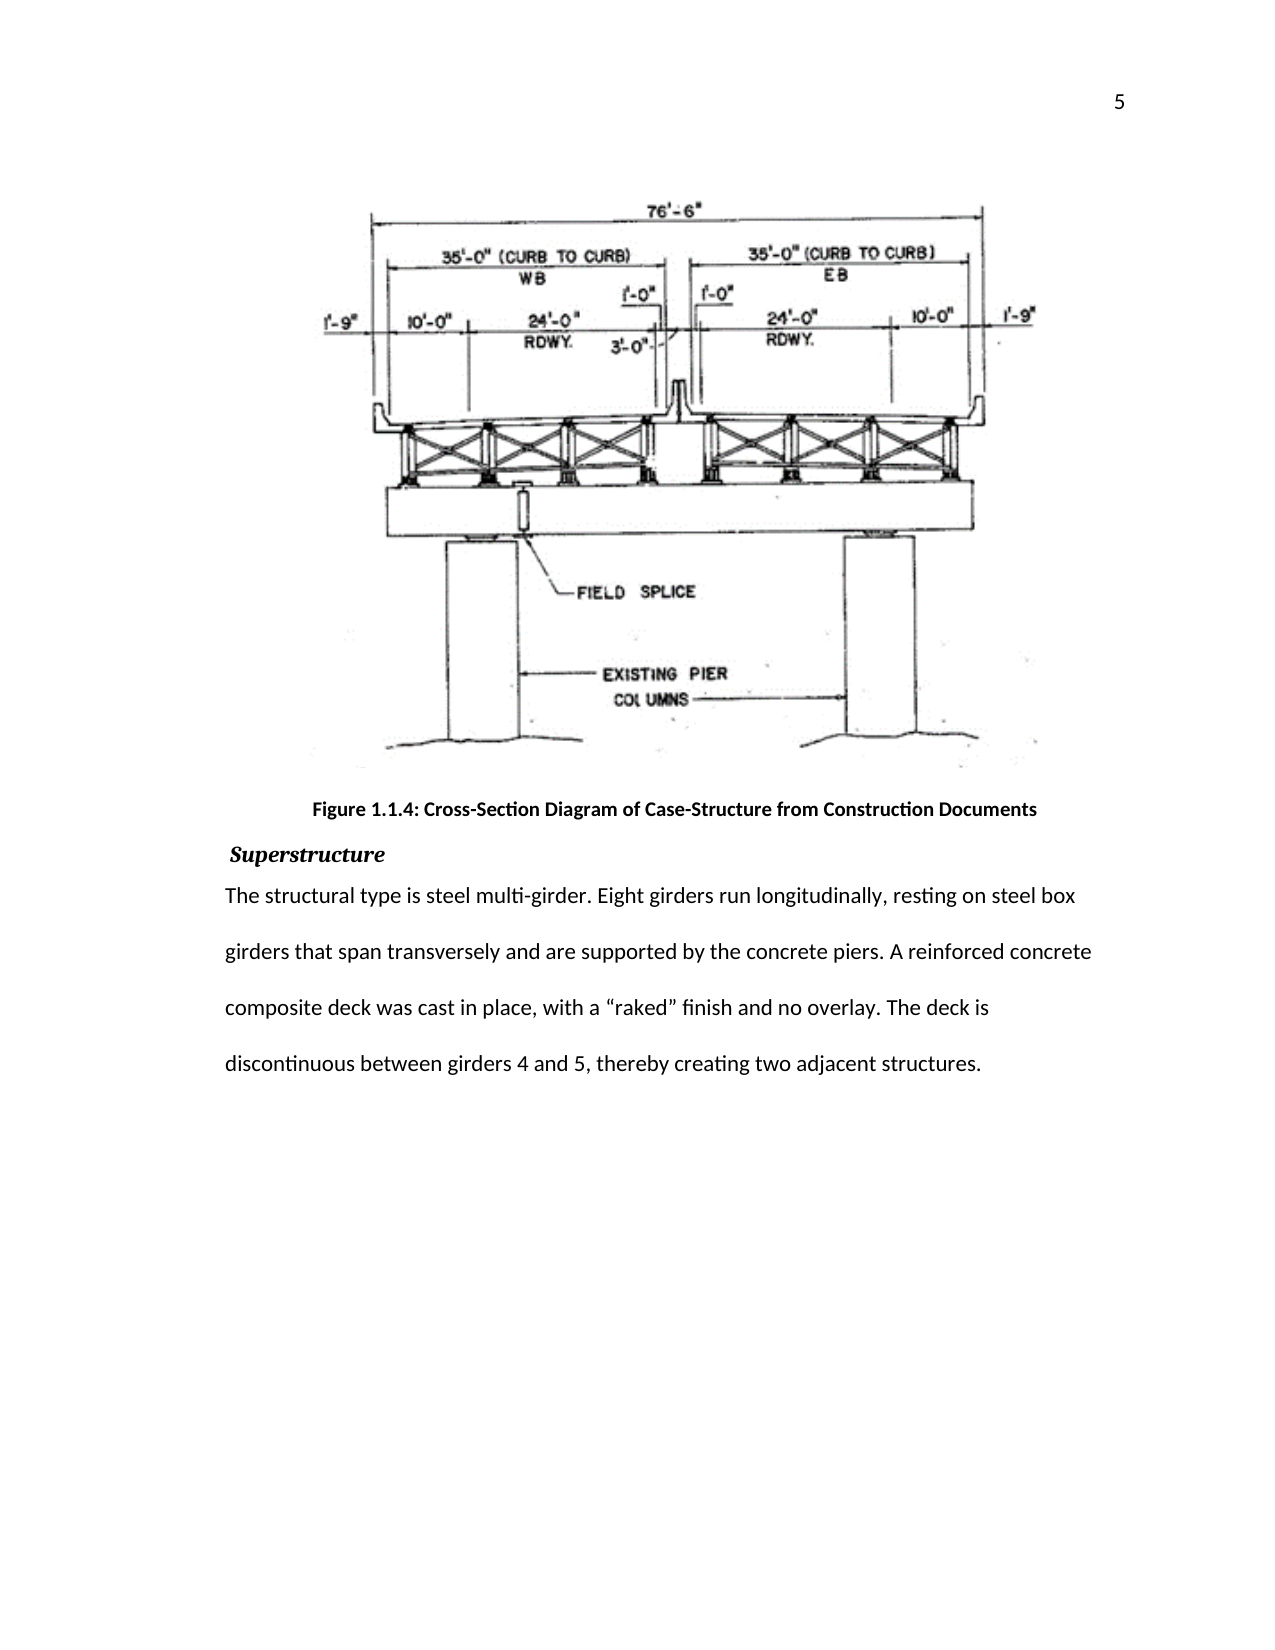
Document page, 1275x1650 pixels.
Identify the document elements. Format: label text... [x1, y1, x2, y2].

picture [309, 156, 1041, 768]
text The structural type is steel multi-girder. Eight girders run longitudinally, resting on steel box girders that span transversely and are supported by the concrete piers. A reinforced concrete composite deck was cast in place, with a “raked” finish and no overlay. The deck is discontinuous between girders 4 and 5, thereby creating two adjacent structures. [225, 881, 1125, 1077]
subtitle Superstructure [225, 842, 1125, 868]
